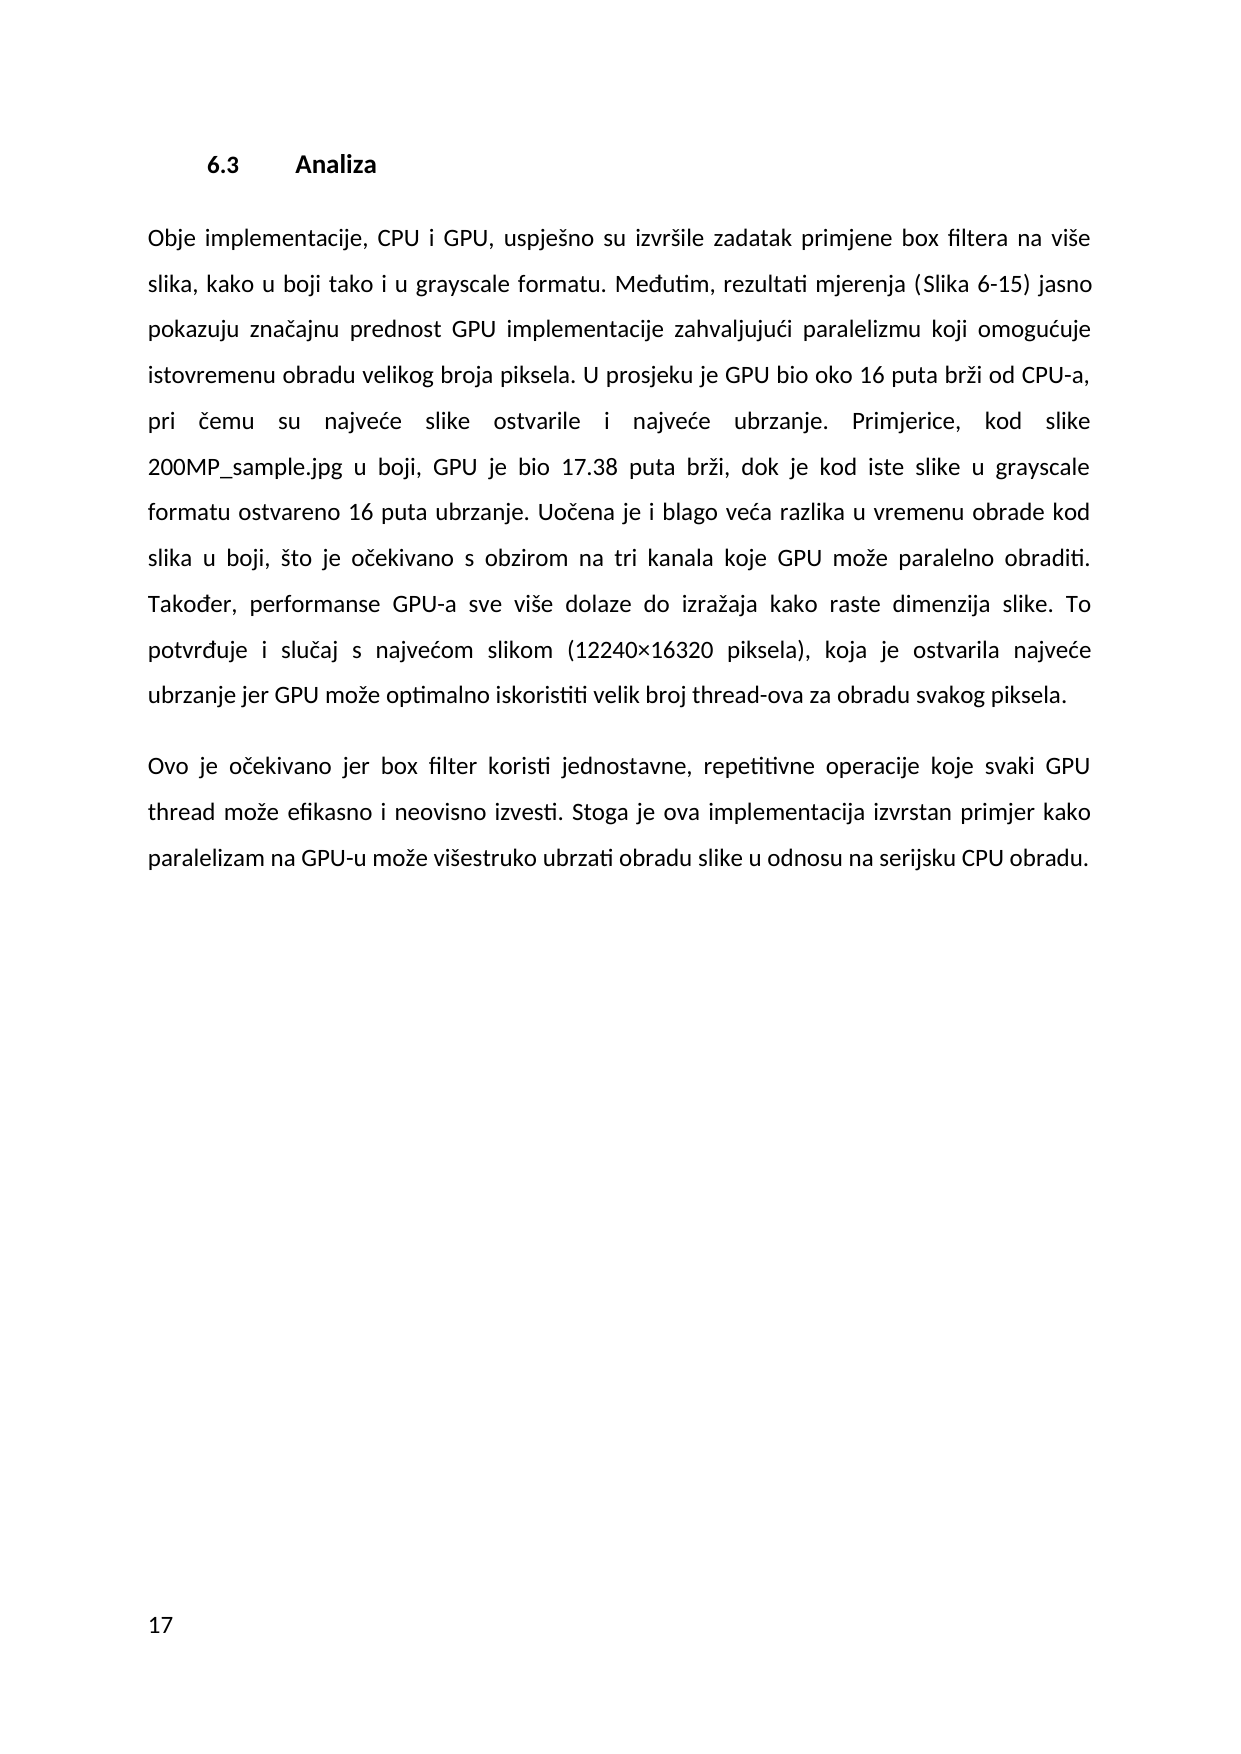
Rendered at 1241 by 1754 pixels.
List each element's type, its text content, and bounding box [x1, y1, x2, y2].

subtitle Analiza [207, 148, 1092, 181]
text Ovo je očekivano jer box filter koristi jednostavne, repetitivne operacije koje svaki GPU thread može efikasno i neovisno izvesti. Stoga je ova implementacija izvrstan primjer kako paralelizam na GPU-u može višestruko ubrzati obradu slike u odnosu na serijsku CPU obradu. [148, 750, 1092, 872]
